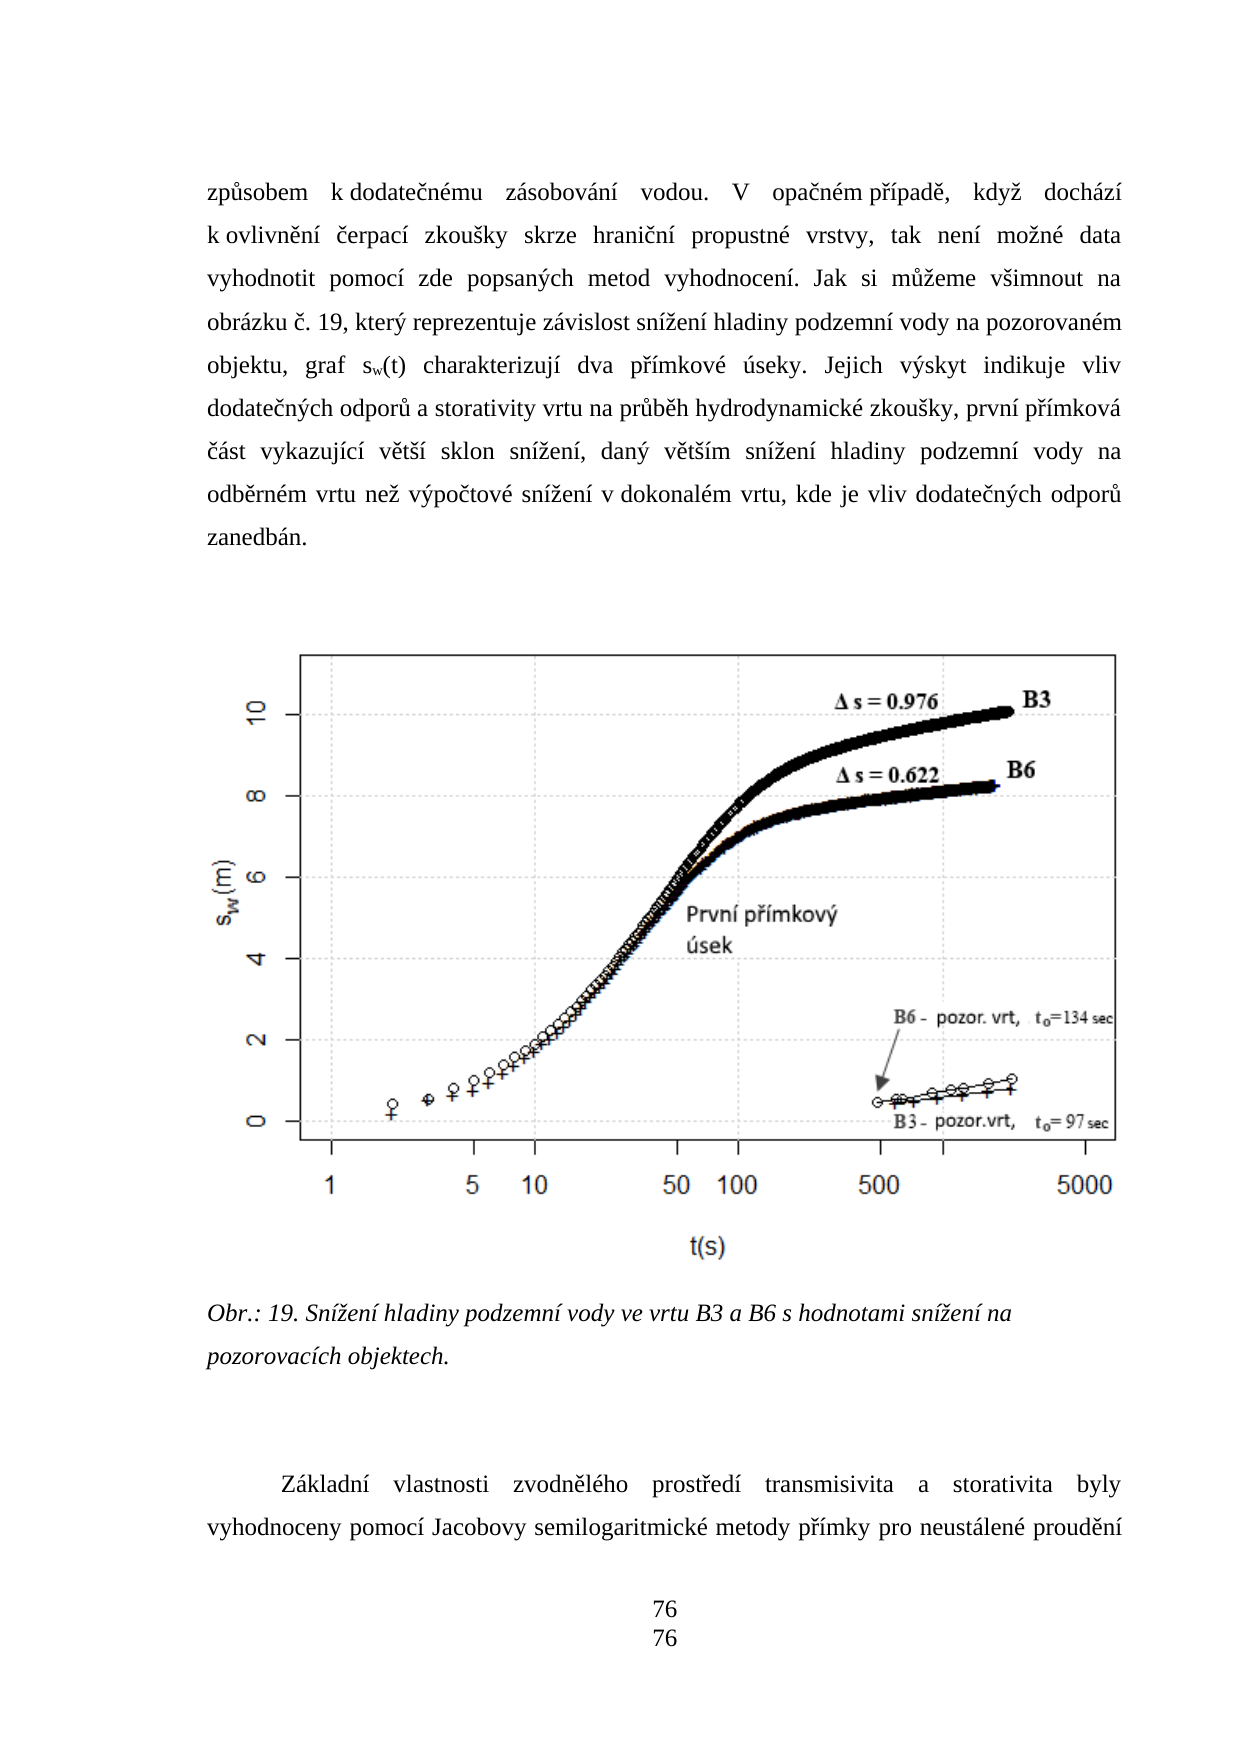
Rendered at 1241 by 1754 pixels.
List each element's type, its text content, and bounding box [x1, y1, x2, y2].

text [207, 1469, 1122, 1541]
picture [206, 650, 1121, 1263]
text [207, 177, 1122, 551]
